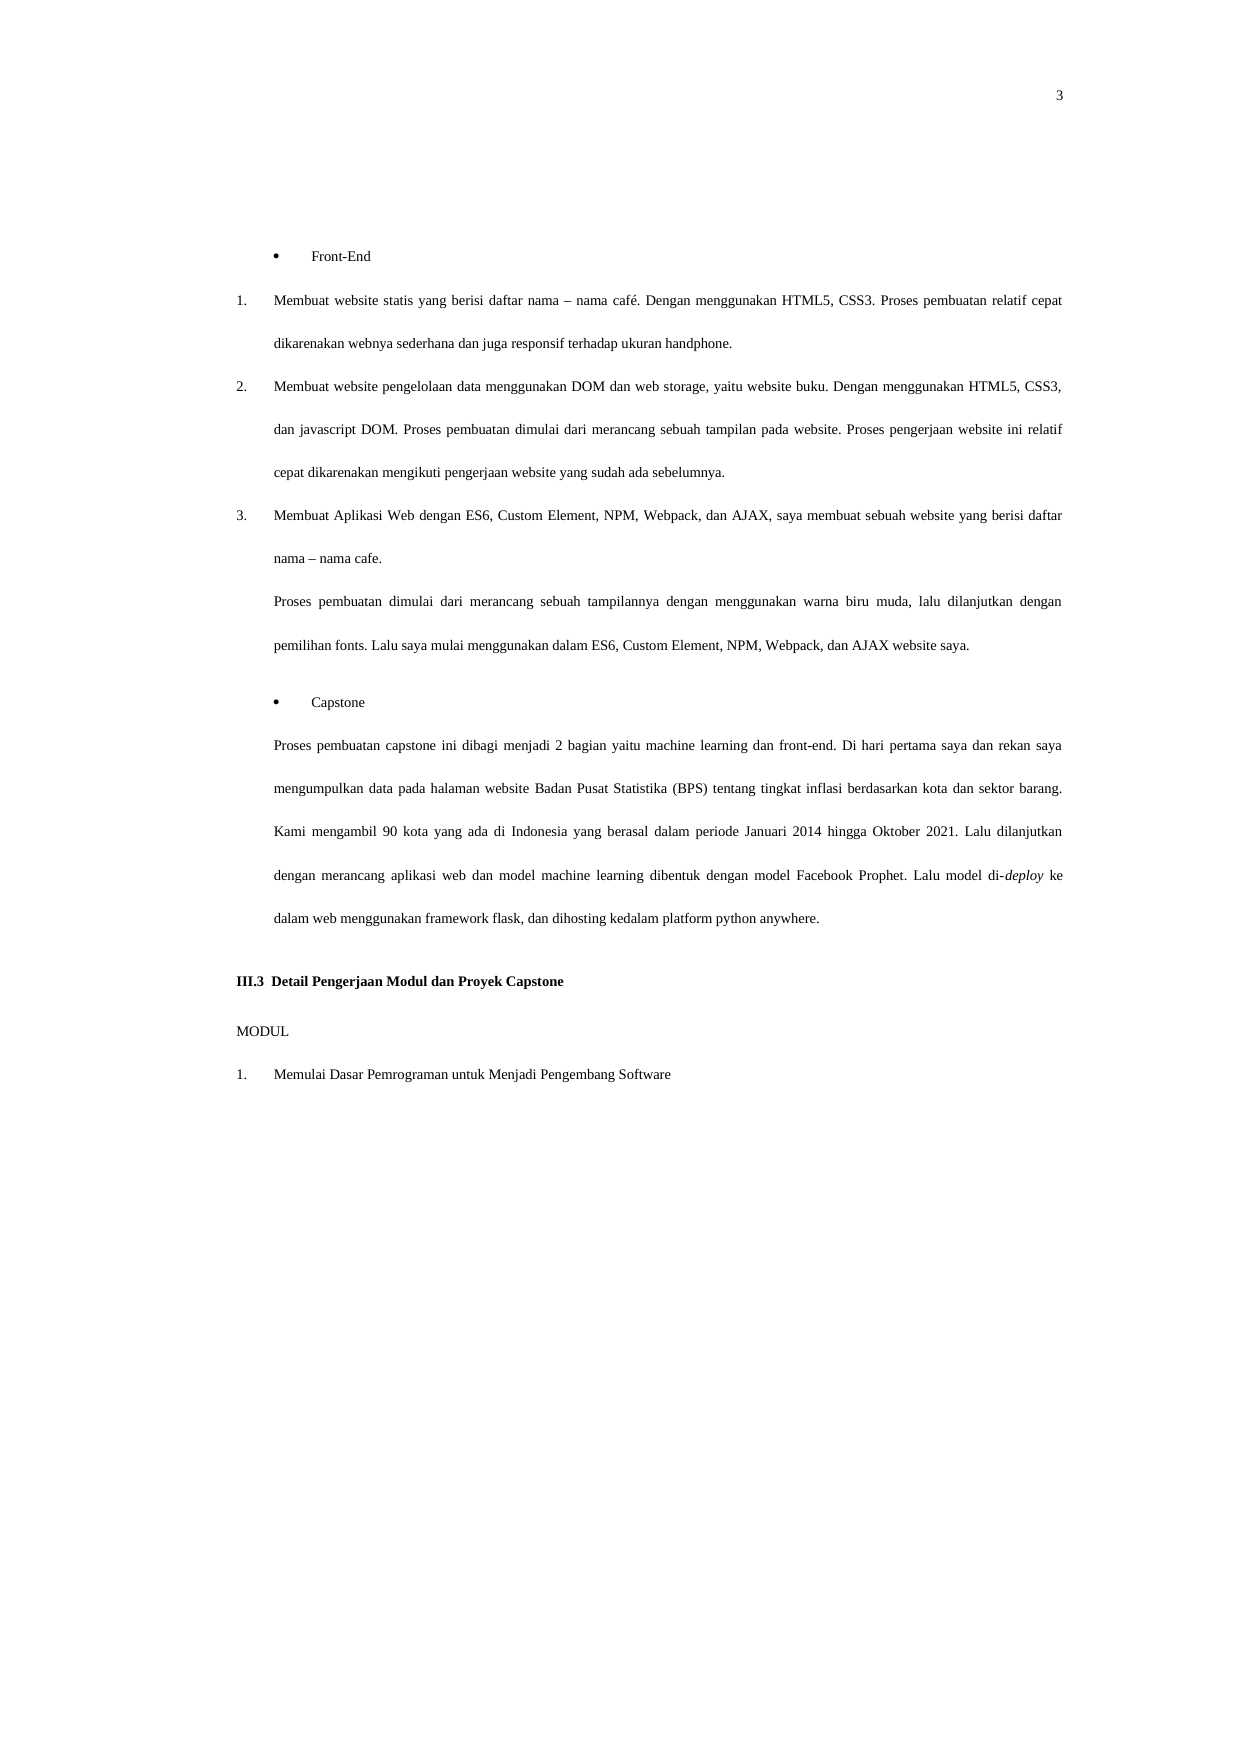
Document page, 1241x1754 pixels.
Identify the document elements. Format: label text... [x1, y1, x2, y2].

list Membuat Aplikasi Web dengan ES6, Custom Element, NPM, Webpack, dan AJAX, saya membuat sebuah website yang berisi daftar nama – nama cafe. [236, 495, 1063, 567]
list Proses pembuatan dimulai dari merancang sebuah tampilannya dengan menggunakan warna biru muda, lalu dilanjutkan dengan pemilihan fonts. Lalu saya mulai menggunakan dalam ES6, Custom Element, NPM, Webpack, dan AJAX website saya. [273, 581, 1063, 653]
list Capstone [273, 682, 1063, 711]
list Membuat website statis yang berisi daftar nama – nama café. Dengan menggunakan HTML5, CSS3. Proses pembuatan relatif cepat dikarenakan webnya sederhana dan juga responsif terhadap ukuran handphone. [236, 279, 1063, 351]
list Memulai Dasar Pemrograman untuk Menjadi Pengembang Software [236, 1054, 1063, 1082]
list Membuat website pengelolaan data menggunakan DOM dan web storage, yaitu website buku. Dengan menggunakan HTML5, CSS3, dan javascript DOM. Proses pembuatan dimulai dari merancang sebuah tampilan pada website. Proses pengerjaan website ini relatif cepat dikarenakan mengikuti pengerjaan website yang sudah ada sebelumnya. [236, 366, 1063, 481]
text MODUL [236, 1011, 1063, 1039]
text Proses pembuatan capstone ini dibagi menjadi 2 bagian yaitu machine learning dan front-end. Di hari pertama saya dan rekan saya mengumpulkan data pada halaman website Badan Pusat Statistika (BPS) tentang tingkat inflasi berdasarkan kota dan sektor barang. Kami mengambil 90 kota yang ada di Indonesia yang berasal dalam periode Januari 2014 hingga Oktober 2021. Lalu dilanjutkan dengan merancang aplikasi web dan model machine learning dibentuk dengan model Facebook Prophet. Lalu model di-deploy ke dalam web menggunakan framework flask, dan dihosting kedalam platform python anywhere. [273, 725, 1063, 926]
subtitle III.3 Detail Pengerjaan Modul dan Proyek Capstone [236, 961, 1063, 990]
list Front-End [273, 236, 1063, 265]
